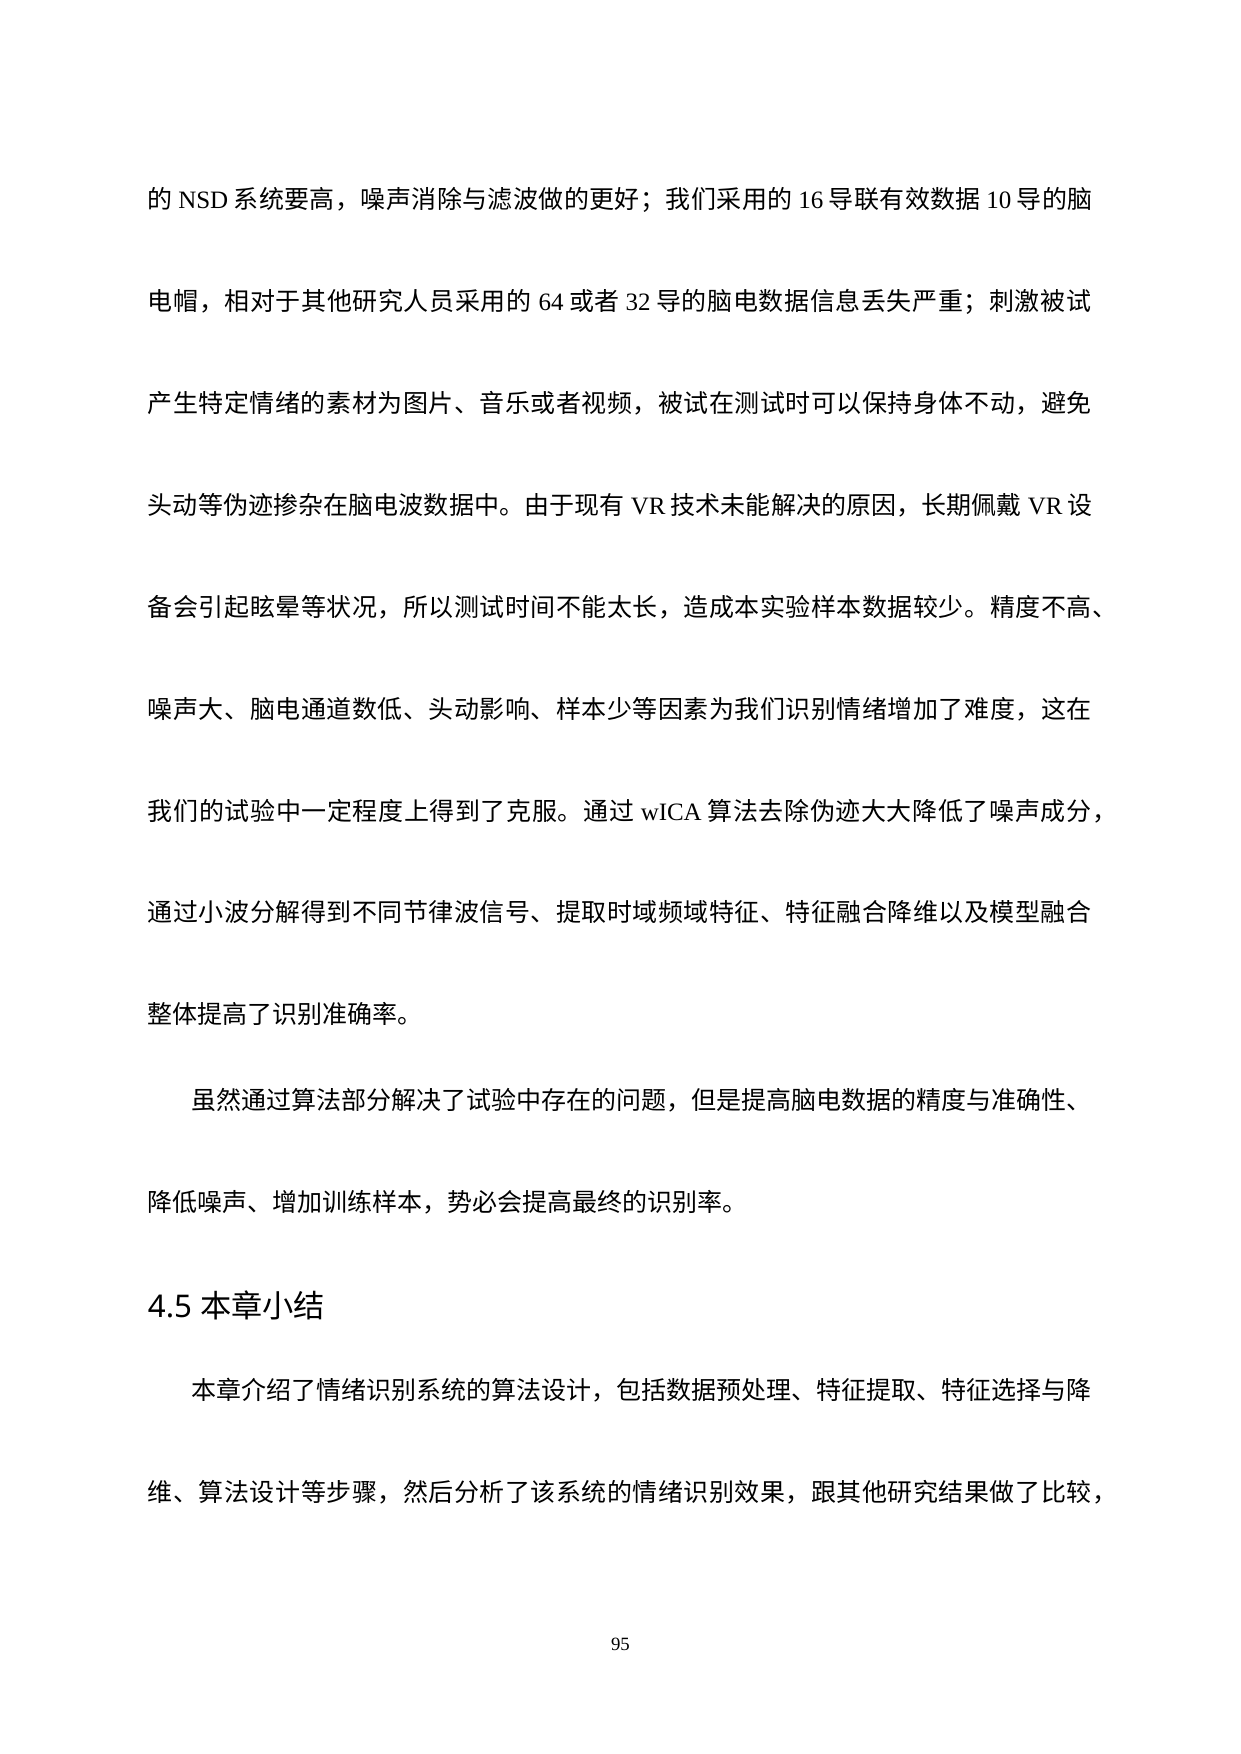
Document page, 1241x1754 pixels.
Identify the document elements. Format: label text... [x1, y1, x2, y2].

text 虽然通过算法部分解决了试验中存在的问题，但是提高脑电数据的精度与准确性、降低噪声、增加训练样本，势必会提高最终的识别率。 [148, 1065, 1092, 1235]
subtitle 4.5 本章小结 [148, 1270, 1092, 1338]
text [148, 1355, 1092, 1524]
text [148, 164, 1092, 1047]
